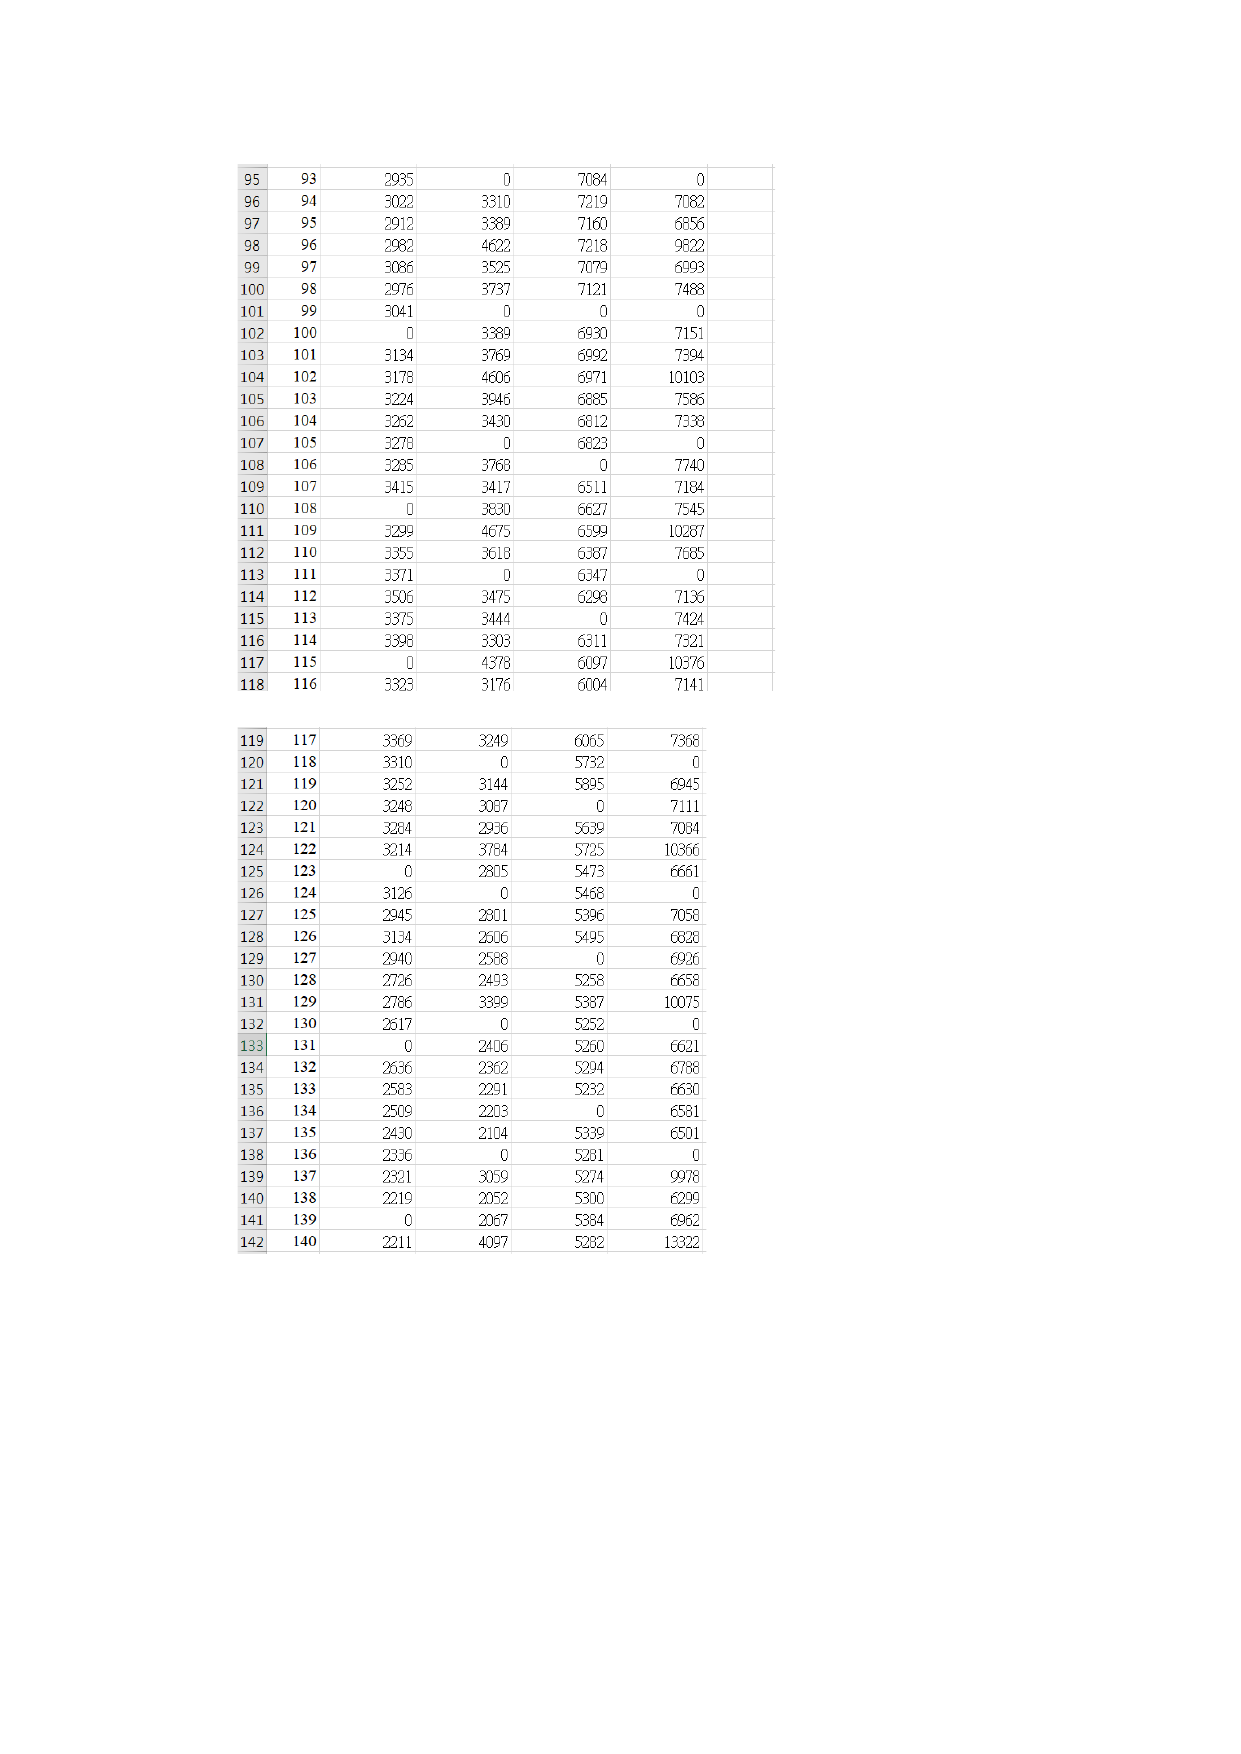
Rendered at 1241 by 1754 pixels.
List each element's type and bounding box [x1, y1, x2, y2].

picture [237, 727, 707, 1254]
picture [237, 164, 775, 691]
